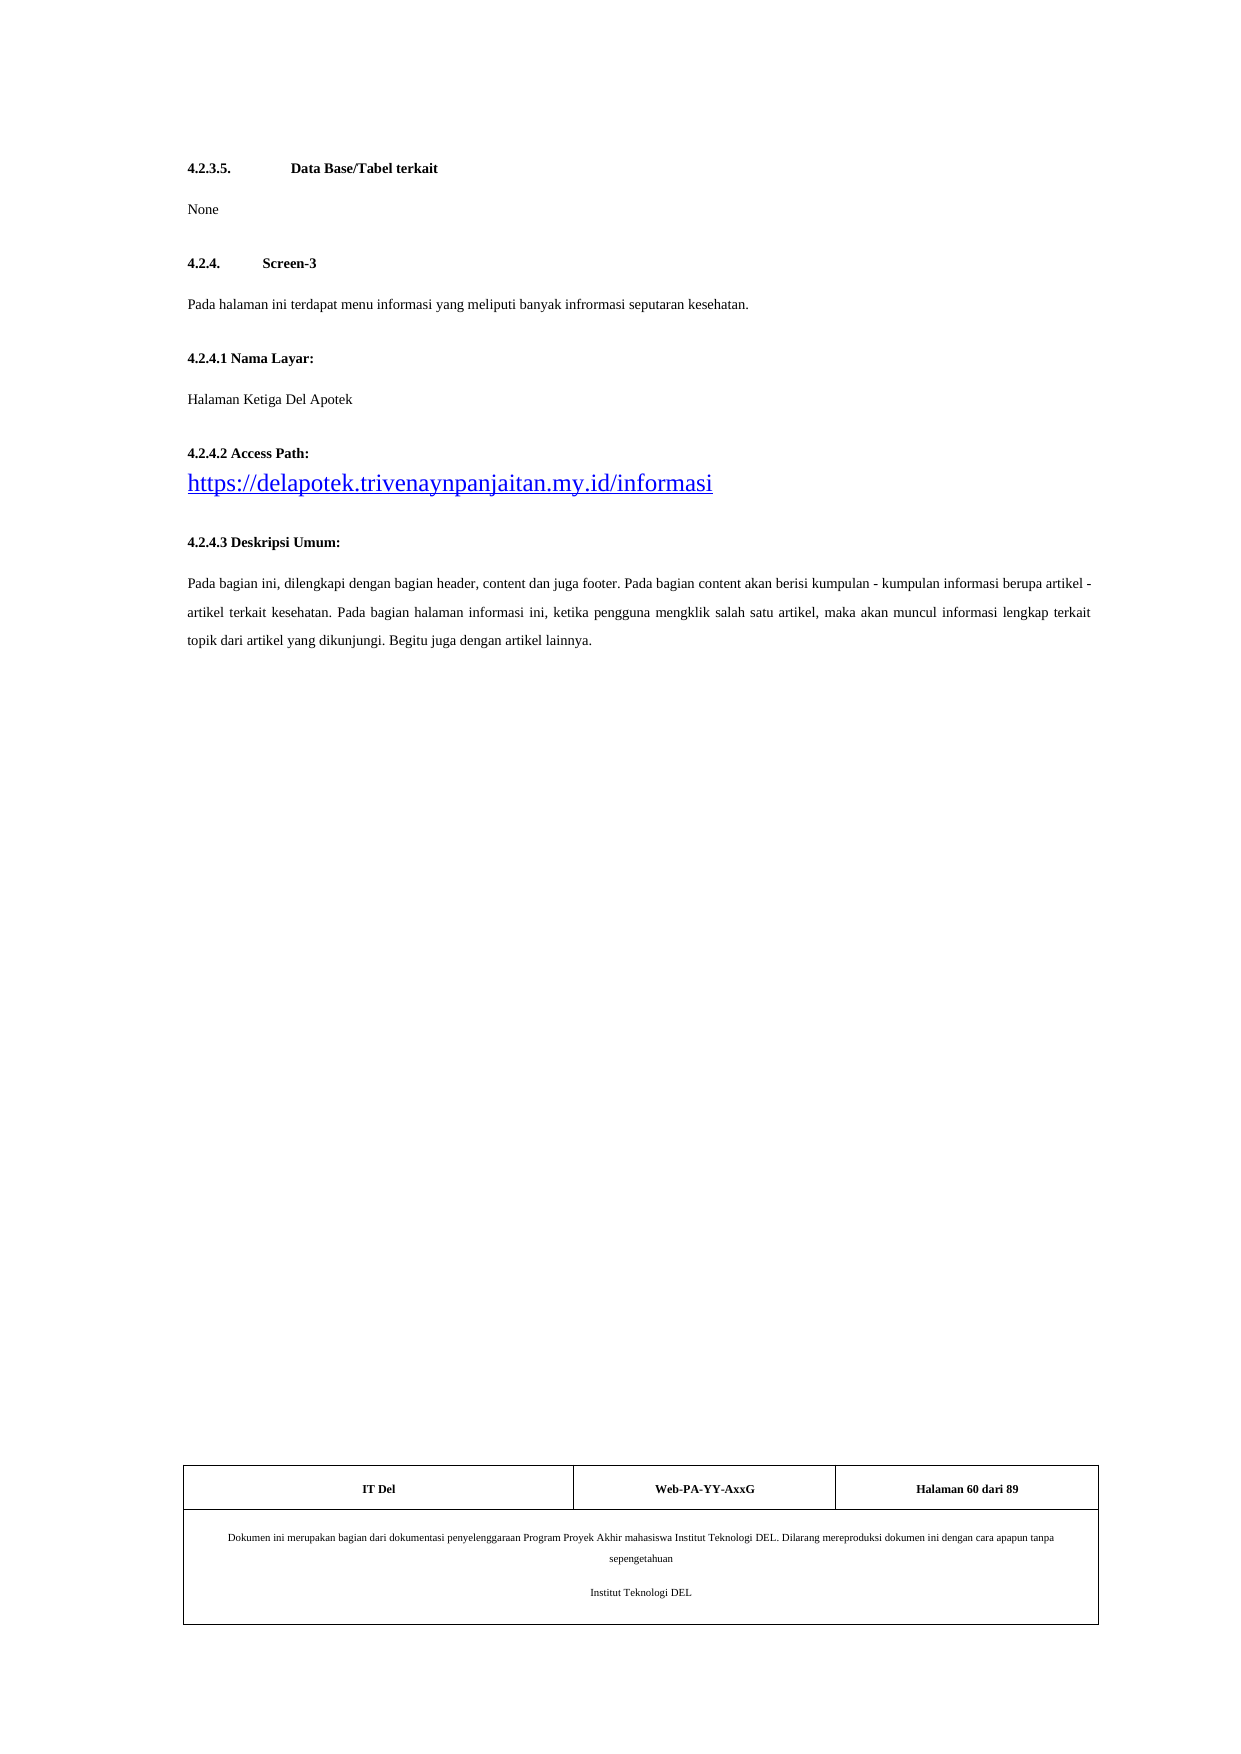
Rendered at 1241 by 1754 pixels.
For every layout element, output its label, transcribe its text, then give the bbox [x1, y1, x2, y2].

text Halaman Ketiga Del Apotek [187, 379, 1092, 408]
text Pada bagian ini, dilengkapi dengan bagian header, content dan juga footer. Pada bagian content akan berisi kumpulan - kumpulan informasi berupa artikel - artikel terkait kesehatan. Pada bagian halaman informasi ini, ketika pengguna mengklik salah satu artikel, maka akan muncul informasi lengkap terkait topik dari artikel yang dikunjungi. Begitu juga dengan artikel lainnya. [187, 563, 1092, 649]
subtitle 4.2.4.2 Access Path: [187, 433, 1092, 461]
text Pada halaman ini terdapat menu informasi yang meliputi banyak infrormasi seputaran kesehatan. [187, 284, 1092, 313]
subtitle 4.2.4.1 Nama Layar: [187, 338, 1092, 366]
subtitle Screen-3 [187, 243, 1092, 271]
subtitle Data Base/Tabel terkait [187, 148, 1092, 176]
text https://delapotek.trivenaynpanjaitan.my.id/informasi [187, 468, 1092, 496]
text None [187, 189, 1092, 218]
subtitle 4.2.4.3 Deskripsi Umum: [187, 521, 1092, 550]
